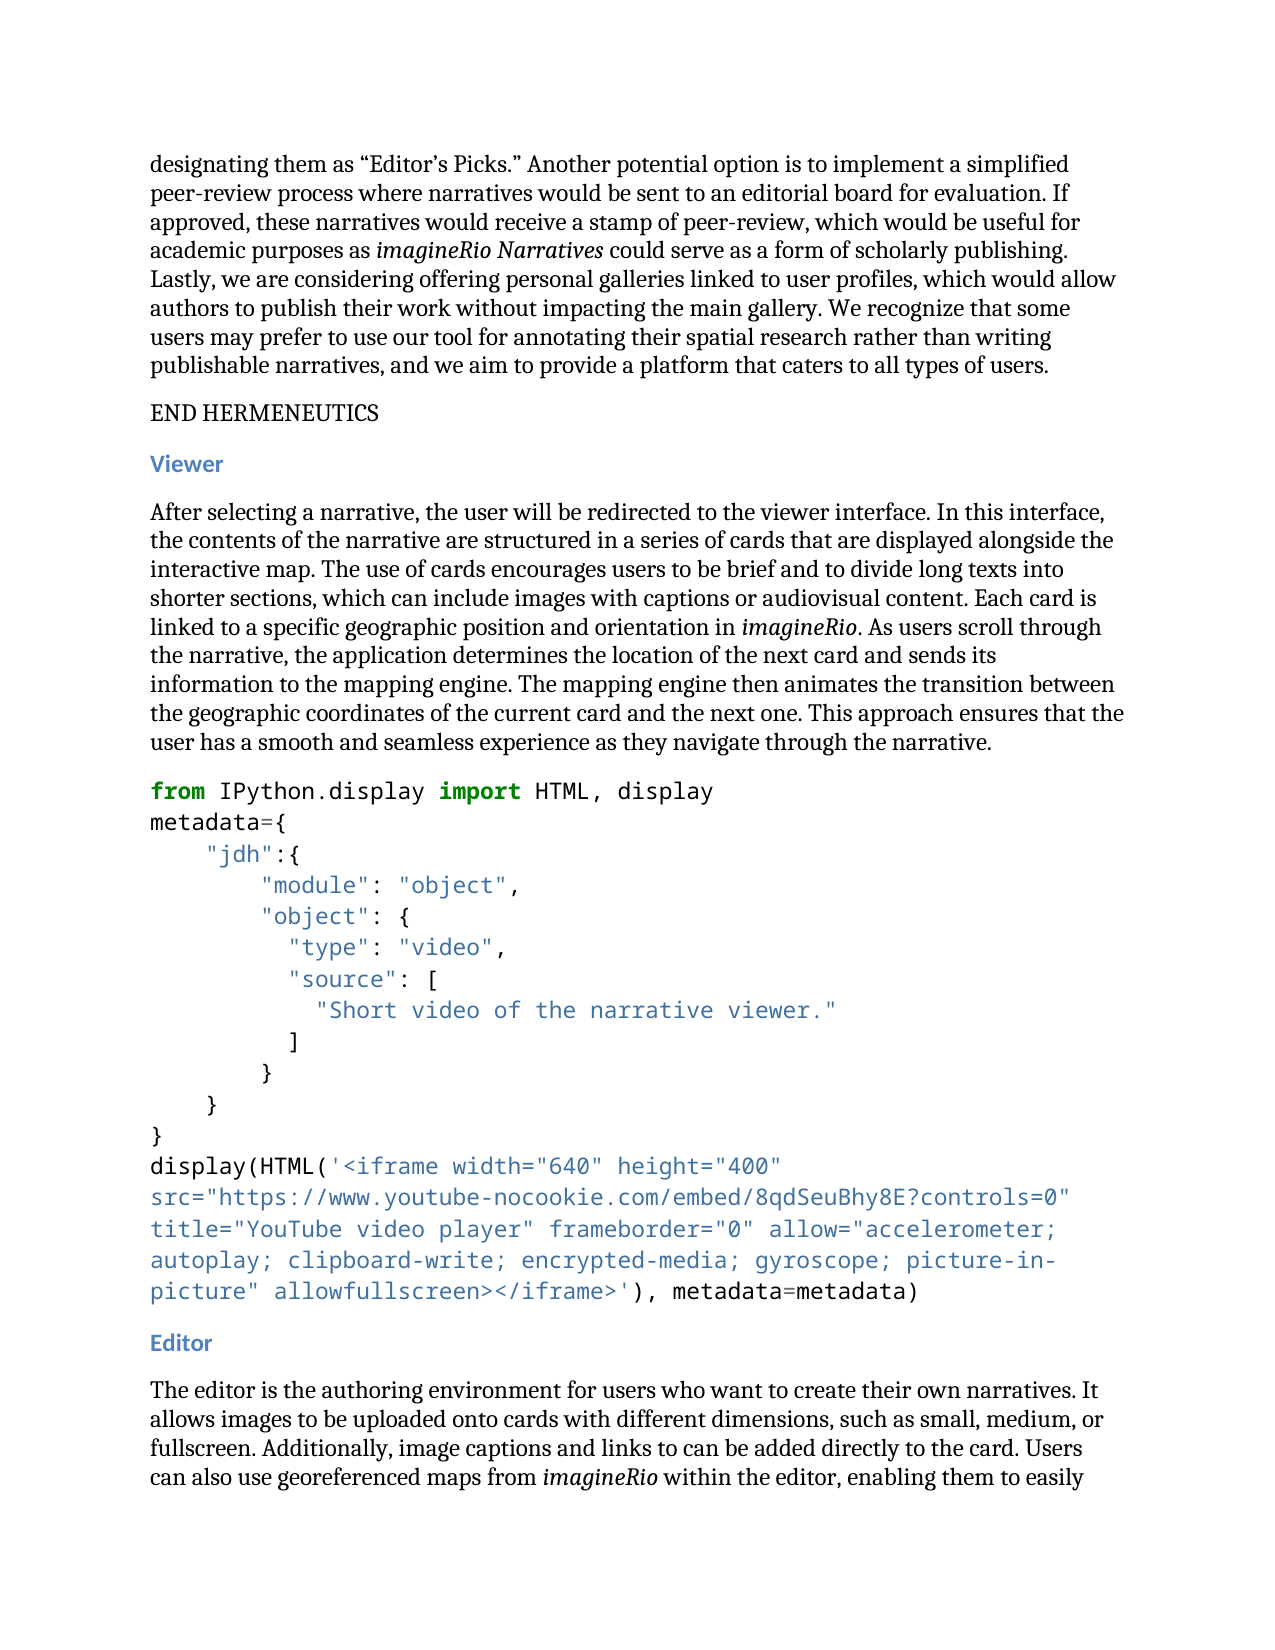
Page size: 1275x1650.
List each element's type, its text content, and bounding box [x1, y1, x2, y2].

text END HERMENEUTICS [150, 399, 1125, 427]
text from IPython.display import HTML, display metadata={ "jdh":{ "module": "object", "object": { "type": "video", "source": [ "Short video of the narrative viewer." ] } } } display(HTML('<iframe width="640" height="400" src="https://www.youtube-nocookie.com/embed/8qdSeuBhy8E?controls=0" title="YouTube video player" frameborder="0" allow="accelerometer; autoplay; clipboard-write; encrypted-media; gyroscope; picture-in-picture" allowfullscreen></iframe>'), metadata=metadata) [150, 775, 1125, 1306]
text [150, 1376, 1125, 1491]
text After selecting a narrative, the user will be redirected to the viewer interface. In this interface, the contents of the narrative are structured in a series of cards that are displayed alongside the interactive map. The use of cards encourages users to be brief and to divide long texts into shorter sections, which can include images with captions or audiovisual content. Each card is linked to a specific geographic position and orientation in imagineRio. As users scroll through the narrative, the application determines the location of the next card and sends its information to the mapping engine. The mapping engine then animates the transition between the geographic coordinates of the current card and the next one. This approach ensures that the user has a smooth and seamless experience as they navigate through the narrative. [150, 498, 1125, 756]
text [150, 150, 1125, 380]
subtitle Viewer [150, 448, 1125, 479]
subtitle Editor [150, 1327, 1125, 1358]
